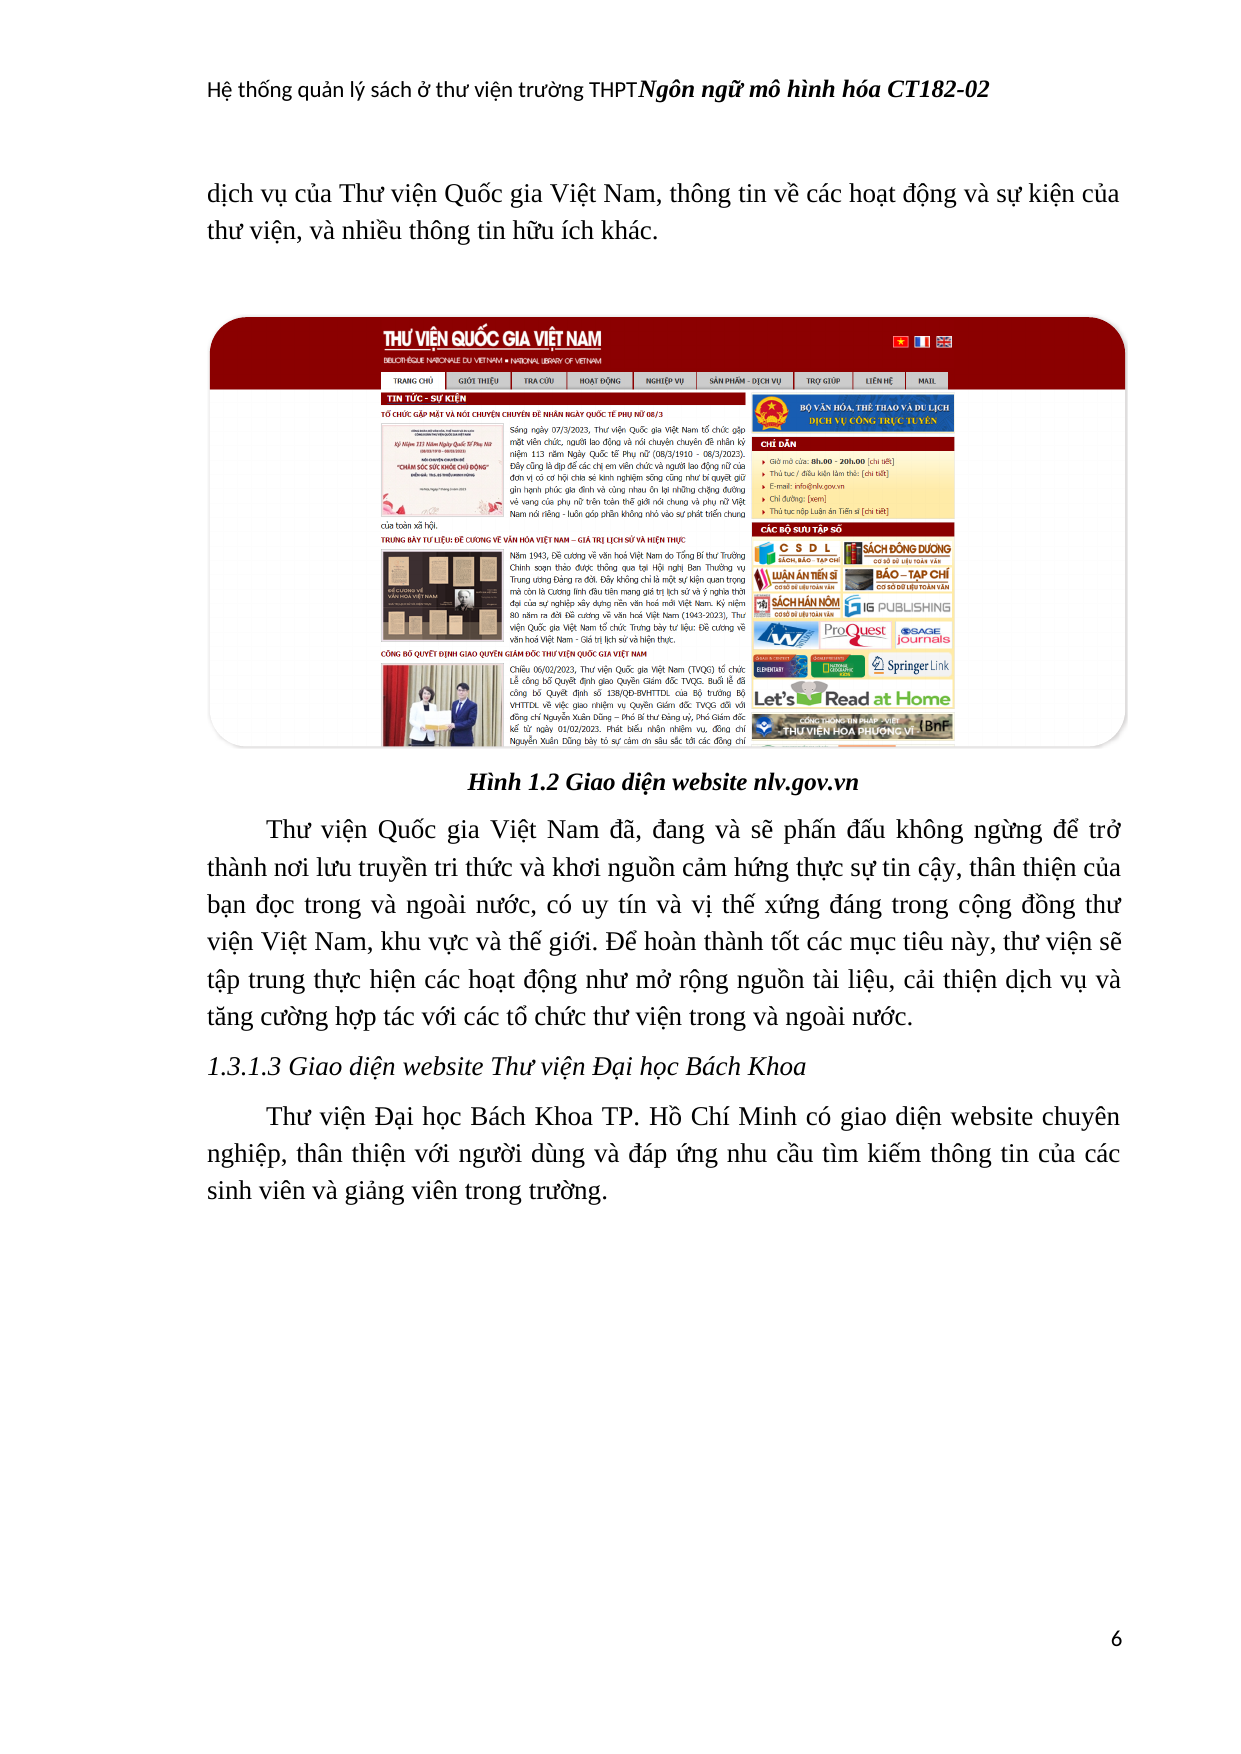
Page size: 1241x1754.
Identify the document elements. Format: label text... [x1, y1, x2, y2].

text Thư viện Đại học Bách Khoa TP. Hồ Chí Minh có giao diện website chuyên nghiệp, thân thiện với người dùng và đáp ứng nhu cầu tìm kiếm thông tin của các sinh viên và giảng viên trong trường. [207, 1099, 1122, 1205]
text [207, 177, 1122, 246]
subtitle Giao diện website Thư viện Đại học Bách Khoa [207, 1050, 1122, 1081]
picture [209, 317, 1126, 747]
text Thư viện Quốc gia Việt Nam đã, đang và sẽ phấn đấu không ngừng để trở thành nơi lưu truyền tri thức và khơi nguồn cảm hứng thực sự tin cậy, thân thiện của bạn đọc trong và ngoài nước, có uy tín và vị thế xứng đáng trong cộng đồng thư viện Việt Nam, khu vực và thế giới. Để hoàn thành tốt các mục tiêu này, thư viện sẽ tập trung thực hiện các hoạt động như mở rộng nguồn tài liệu, cải thiện dịch vụ và tăng cường hợp tác với các tổ chức thư viện trong và ngoài nước. [207, 813, 1122, 1031]
